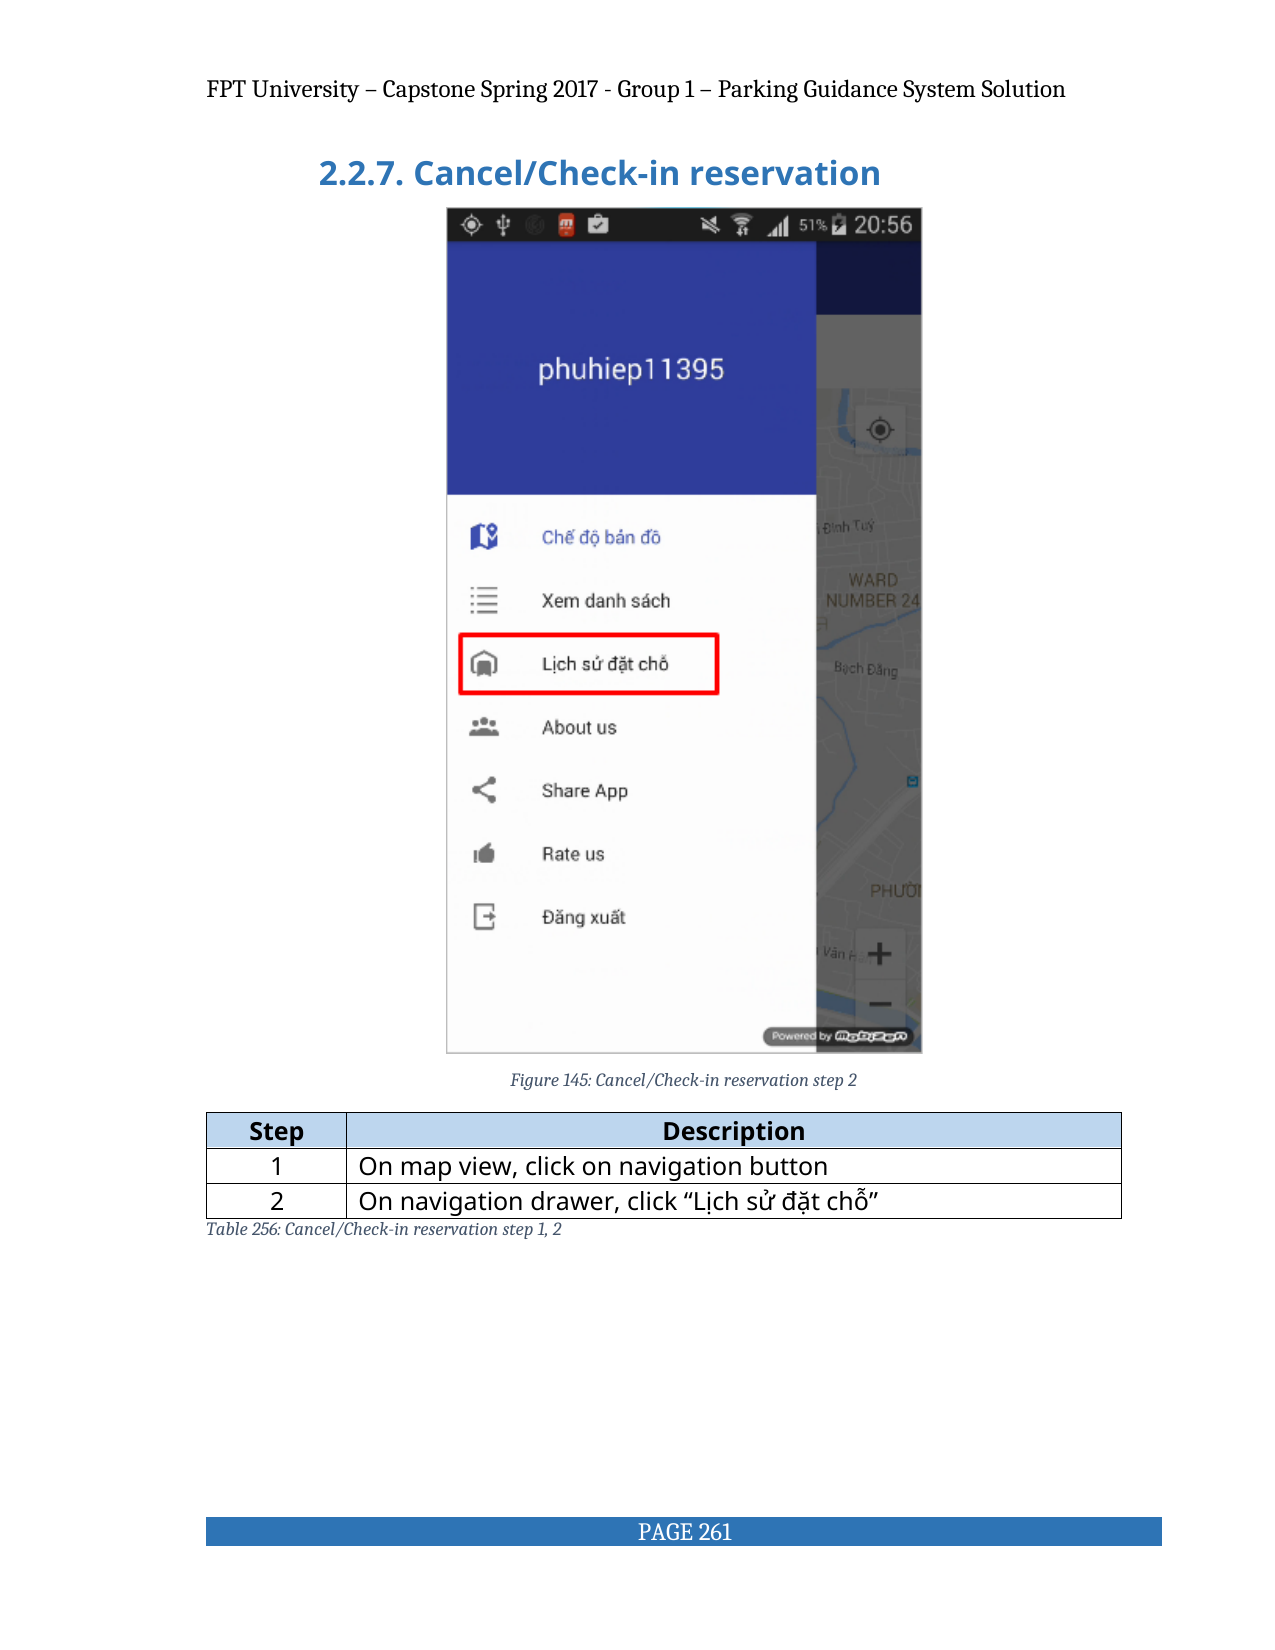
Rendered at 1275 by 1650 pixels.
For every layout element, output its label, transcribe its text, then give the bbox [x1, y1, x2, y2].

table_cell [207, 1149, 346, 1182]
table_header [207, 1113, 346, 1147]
subtitle Cancel/Check-in reservation [206, 150, 1162, 195]
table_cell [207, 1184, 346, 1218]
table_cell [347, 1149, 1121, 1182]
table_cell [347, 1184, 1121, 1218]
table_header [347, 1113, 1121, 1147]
picture [446, 207, 923, 1054]
